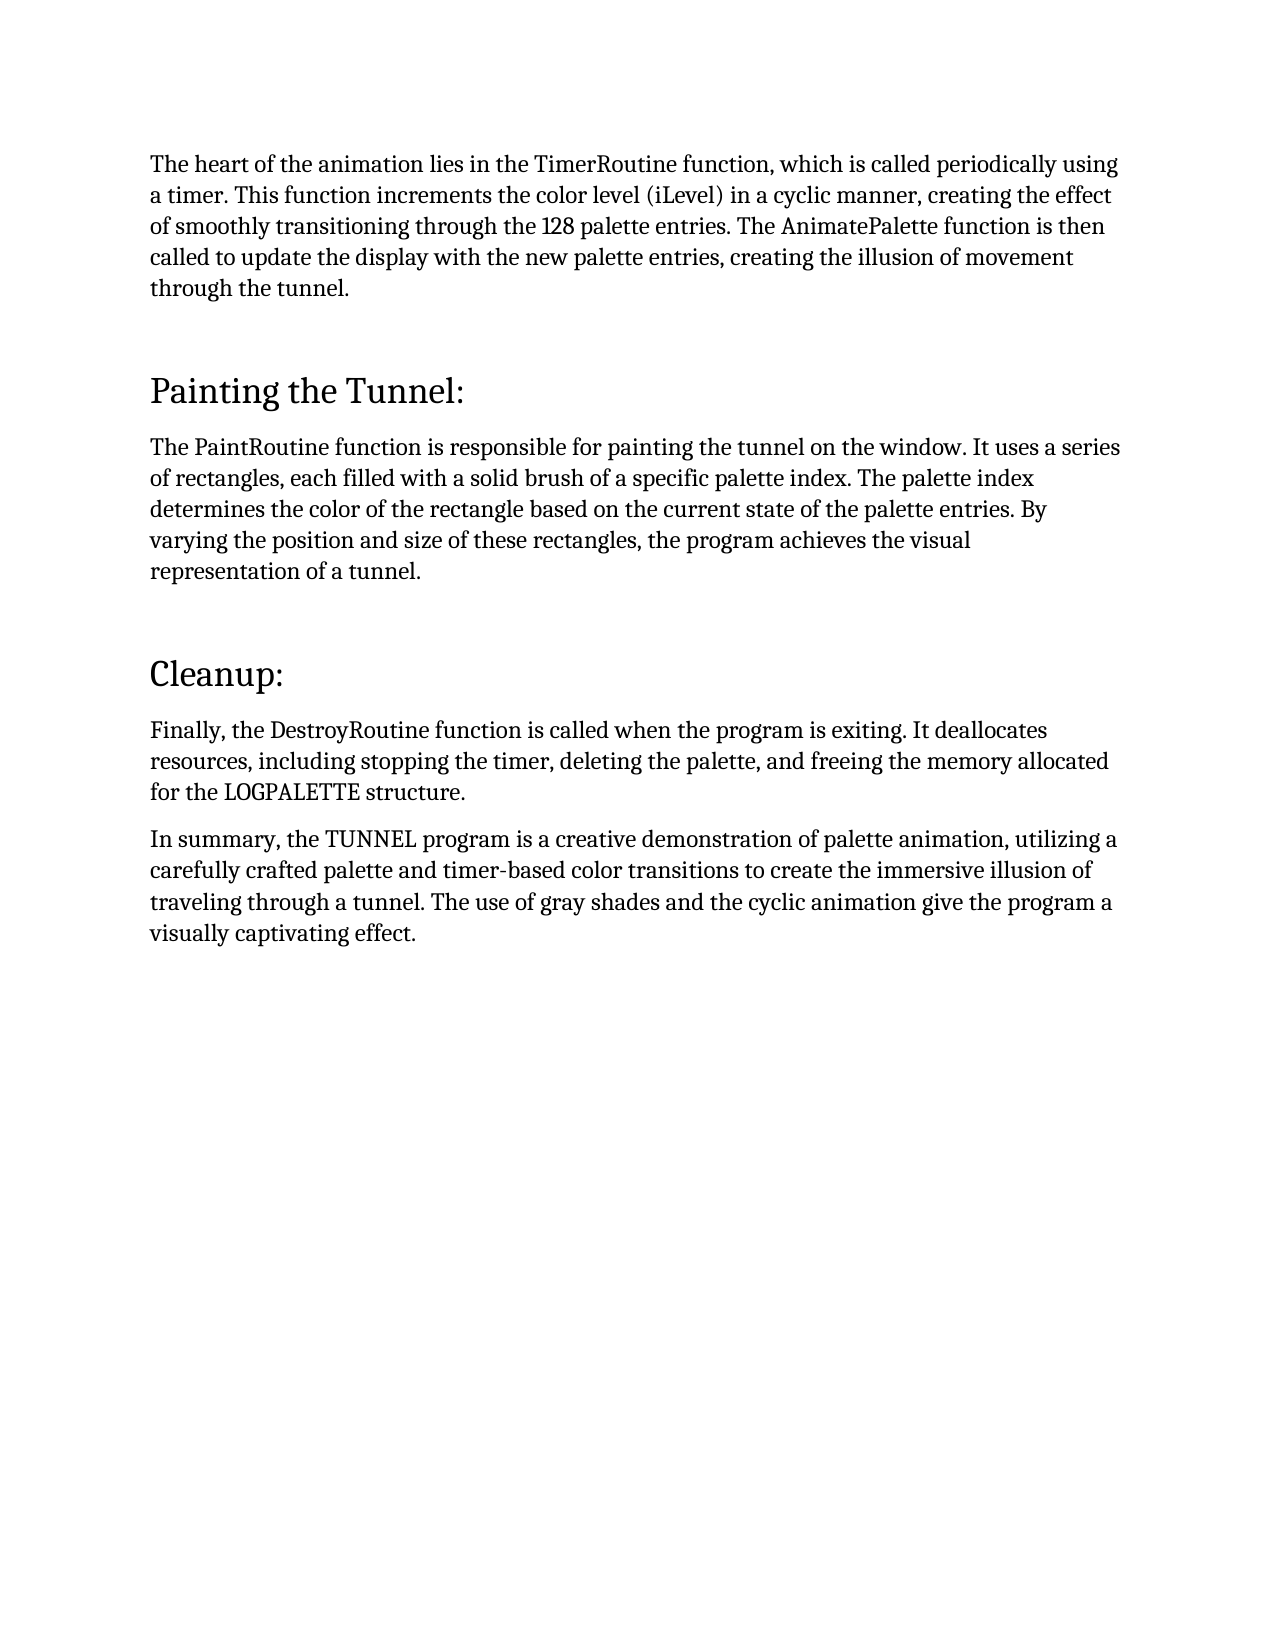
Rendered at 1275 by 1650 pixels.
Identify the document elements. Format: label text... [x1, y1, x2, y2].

text Painting the Tunnel: [150, 369, 1125, 413]
text The heart of the animation lies in the TimerRoutine function, which is called periodically using a timer. This function increments the color level (iLevel) in a cyclic manner, creating the effect of smoothly transitioning through the 128 palette entries. The AnimatePalette function is then called to update the display with the new palette entries, creating the illusion of movement through the tunnel. [150, 150, 1125, 303]
text Cleanup: [150, 652, 1125, 696]
text In summary, the TUNNEL program is a creative demonstration of palette animation, utilizing a carefully crafted palette and timer-based color transitions to create the immersive illusion of traveling through a tunnel. The use of gray shades and the cyclic animation give the program a visually captivating effect. [150, 825, 1125, 947]
text The PaintRoutine function is responsible for painting the tunnel on the window. It uses a series of rectangles, each filled with a solid brush of a specific palette index. The palette index determines the color of the rectangle based on the current state of the palette entries. By varying the position and size of these rectangles, the program achieves the visual representation of a tunnel. [150, 433, 1125, 586]
text Finally, the DestroyRoutine function is called when the program is exiting. It deallocates resources, including stopping the timer, deleting the palette, and freeing the memory allocated for the LOGPALETTE structure. [150, 716, 1125, 806]
